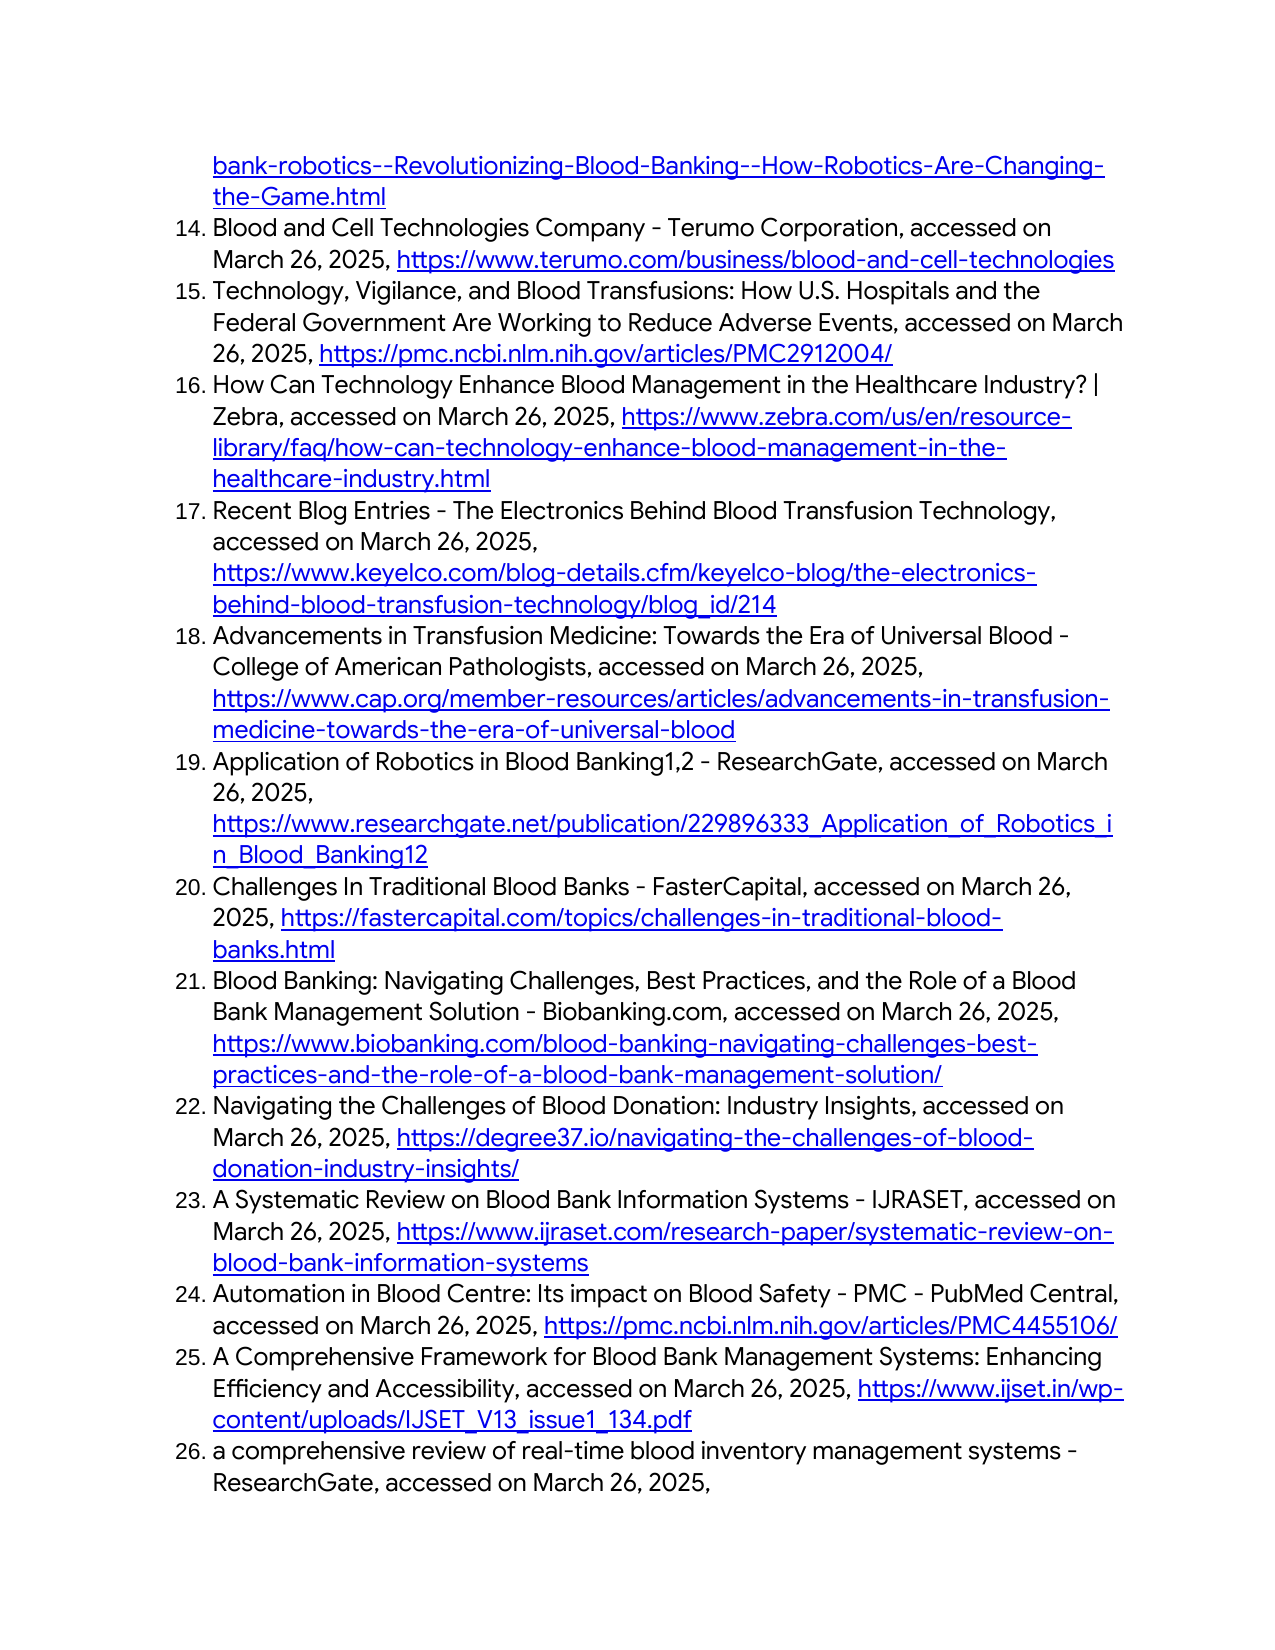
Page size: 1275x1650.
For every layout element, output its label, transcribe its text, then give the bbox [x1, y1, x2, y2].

list A Comprehensive Framework for Blood Bank Management Systems: Enhancing Efficiency and Accessibility, accessed on March 26, 2025, https://www.ijset.in/wp-content/uploads/IJSET_V13_issue1_134.pdf [175, 1341, 1125, 1436]
list Navigating the Challenges of Blood Donation: Industry Insights, accessed on March 26, 2025, https://degree37.io/navigating-the-challenges-of-blood-donation-industry-insights/ [175, 1091, 1125, 1185]
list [175, 1436, 1125, 1498]
list How Can Technology Enhance Blood Management in the Healthcare Industry? | Zebra, accessed on March 26, 2025, https://www.zebra.com/us/en/resource-library/faq/how-can-technology-enhance-blood-management-in-the-healthcare-industry.html [175, 369, 1125, 495]
list Blood and Cell Technologies Company - Terumo Corporation, accessed on March 26, 2025, https://www.terumo.com/business/blood-and-cell-technologies [175, 213, 1125, 275]
list Recent Blog Entries - The Electronics Behind Blood Transfusion Technology, accessed on March 26, 2025, https://www.keyelco.com/blog-details.cfm/keyelco-blog/the-electronics-behind-blood-transfusion-technology/blog_id/214 [175, 495, 1125, 620]
list Blood Banking: Navigating Challenges, Best Practices, and the Role of a Blood Bank Management Solution - Biobanking.com, accessed on March 26, 2025, https://www.biobanking.com/blood-banking-navigating-challenges-best-practices-and-the-role-of-a-blood-bank-management-solution/ [175, 965, 1125, 1091]
list Technology, Vigilance, and Blood Transfusions: How U.S. Hospitals and the Federal Government Are Working to Reduce Adverse Events, accessed on March 26, 2025, https://pmc.ncbi.nlm.nih.gov/articles/PMC2912004/ [175, 275, 1125, 369]
list Application of Robotics in Blood Banking1,2 - ResearchGate, accessed on March 26, 2025, https://www.researchgate.net/publication/229896333_Application_of_Robotics_in_Blood_Banking12 [175, 746, 1125, 871]
list Challenges In Traditional Blood Banks - FasterCapital, accessed on March 26, 2025, https://fastercapital.com/topics/challenges-in-traditional-blood-banks.html [175, 871, 1125, 965]
list Advancements in Transfusion Medicine: Towards the Era of Universal Blood - College of American Pathologists, accessed on March 26, 2025, https://www.cap.org/member-resources/articles/advancements-in-transfusion-medicine-towards-the-era-of-universal-blood [175, 620, 1125, 746]
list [175, 150, 1125, 213]
list Automation in Blood Centre: Its impact on Blood Safety - PMC - PubMed Central, accessed on March 26, 2025, https://pmc.ncbi.nlm.nih.gov/articles/PMC4455106/ [175, 1279, 1125, 1341]
list A Systematic Review on Blood Bank Information Systems - IJRASET, accessed on March 26, 2025, https://www.ijraset.com/research-paper/systematic-review-on-blood-bank-information-systems [175, 1185, 1125, 1279]
